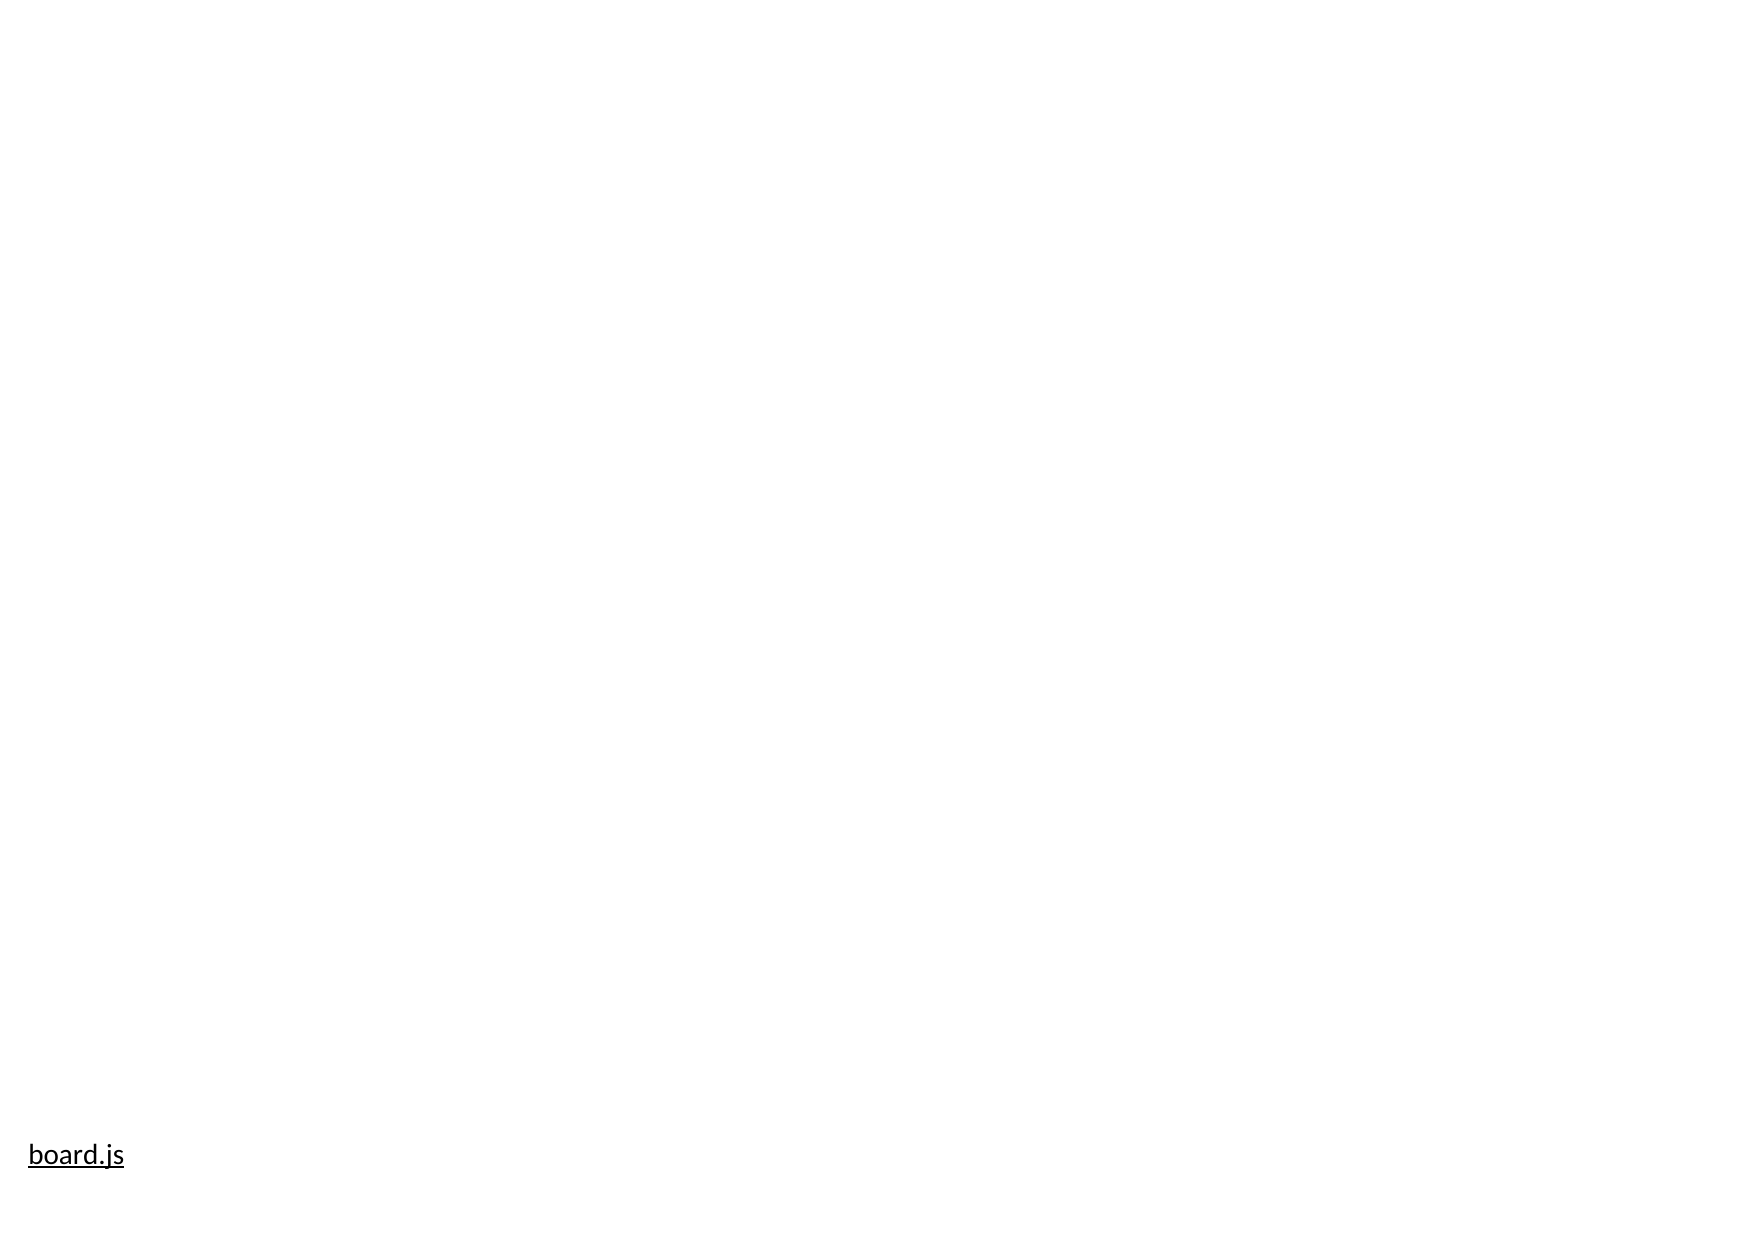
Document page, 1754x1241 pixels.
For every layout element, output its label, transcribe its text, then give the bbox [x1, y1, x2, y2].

subtitle board.js [28, 1136, 1725, 1171]
